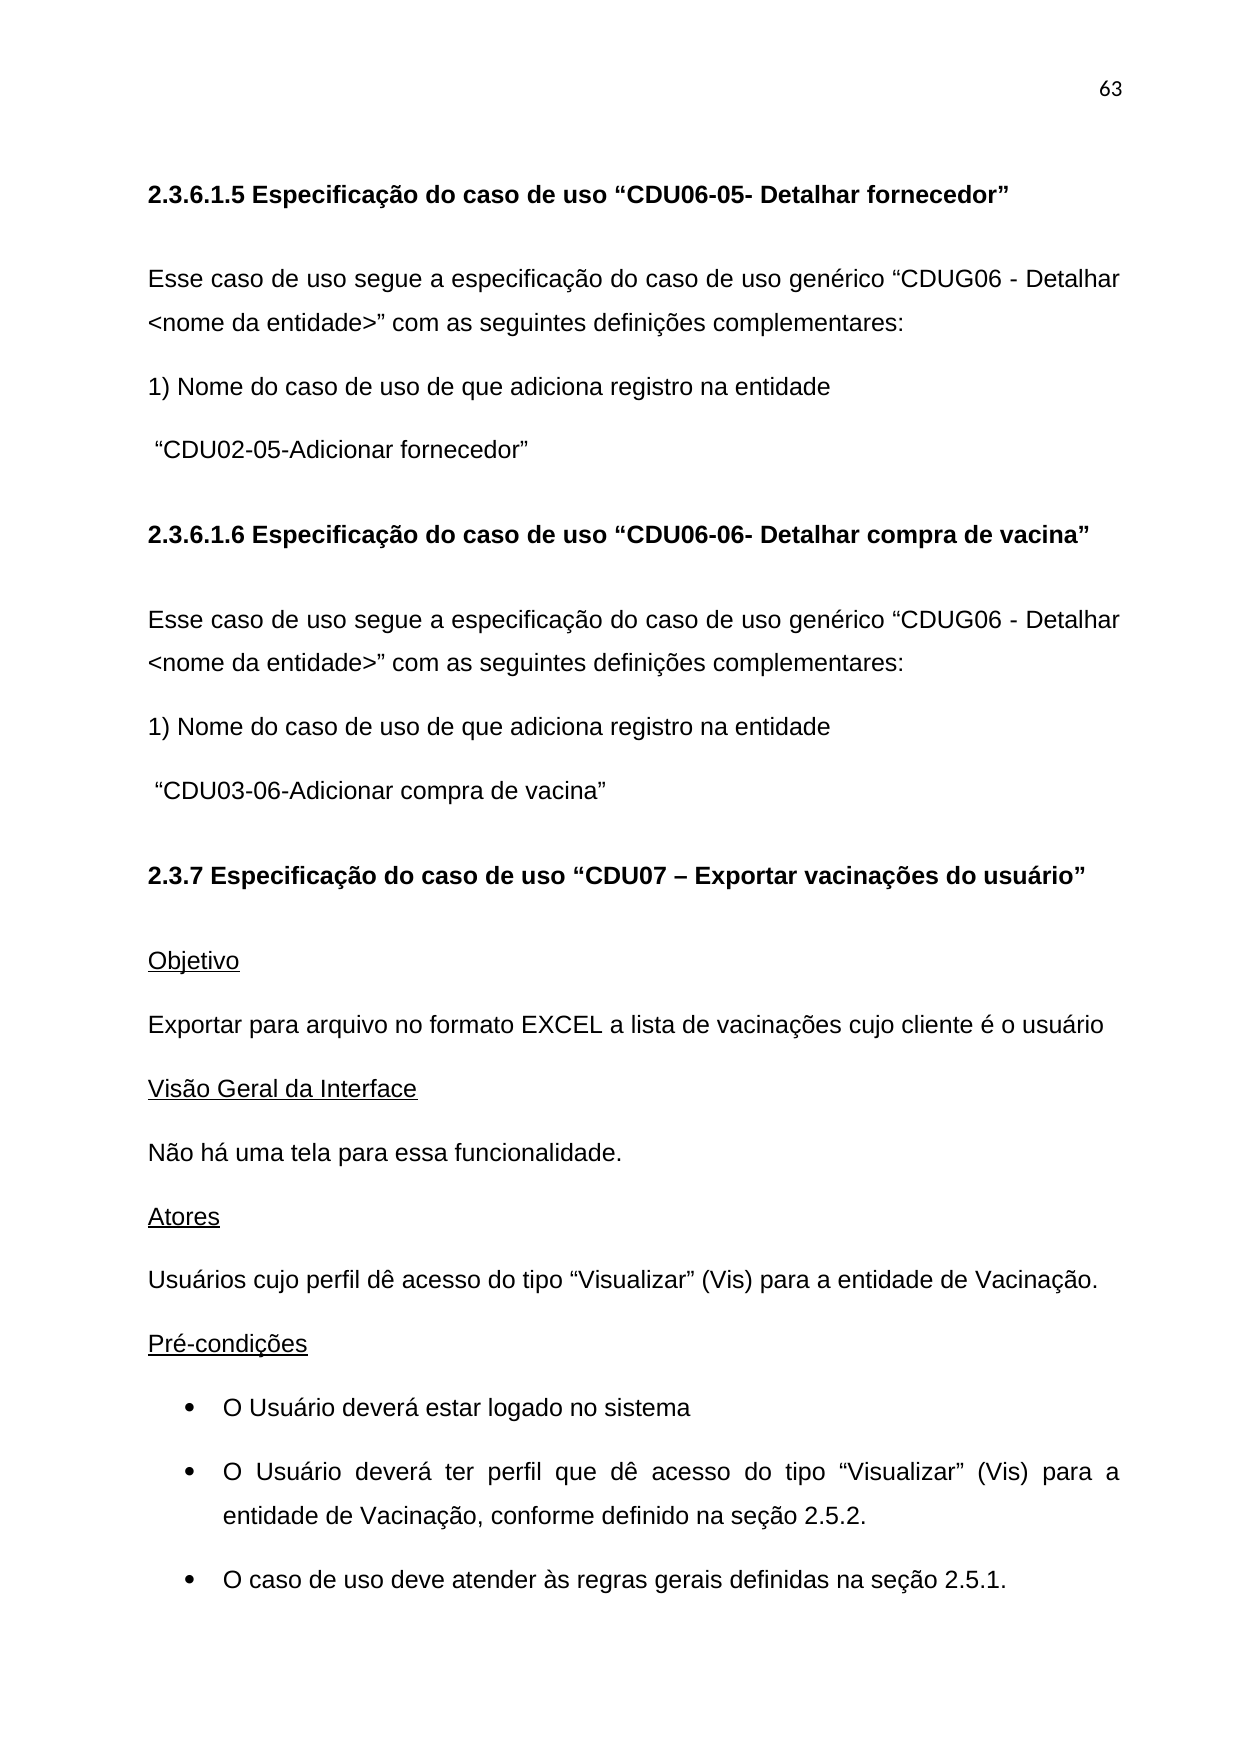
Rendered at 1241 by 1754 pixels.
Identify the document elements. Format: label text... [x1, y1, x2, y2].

text Pré-condições [148, 1329, 1122, 1358]
list O Usuário deverá estar logado no sistema [185, 1393, 1122, 1422]
text Visão Geral da Interface [148, 1073, 1122, 1102]
list O Usuário deverá ter perfil que dê acesso do tipo “Visualizar” (Vis) para a entidade de Vacinação, conforme definido na seção 2.5.2. [185, 1457, 1122, 1529]
text Usuários cujo perfil dê acesso do tipo “Visualizar” (Vis) para a entidade de Vacinação. [148, 1265, 1122, 1294]
text Exportar para arquivo no formato EXCEL a lista de vacinações cujo cliente é o usuário [148, 1009, 1122, 1038]
list O caso de uso deve atender às regras gerais definidas na seção 2.5.1. [185, 1564, 1122, 1593]
text 2.3.7 Especificação do caso de uso “CDU07 – Exportar vacinações do usuário” [148, 861, 1122, 889]
text 2.3.6.1.5 Especificação do caso de uso “CDU06-05- Detalhar fornecedor” [148, 179, 1122, 208]
text 2.3.6.1.6 Especificação do caso de uso “CDU06-06- Detalhar compra de vacina” [148, 520, 1122, 549]
text Atores [148, 1201, 1122, 1230]
text “CDU03-06-Adicionar compra de vacina” [148, 776, 1122, 805]
text 1) Nome do caso de uso de que adiciona registro na entidade [148, 371, 1122, 400]
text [148, 264, 1122, 336]
text “CDU02-05-Adicionar fornecedor” [148, 435, 1122, 464]
text Objetivo [148, 946, 1122, 974]
text 1) Nome do caso de uso de que adiciona registro na entidade [148, 712, 1122, 741]
text Não há uma tela para essa funcionalidade. [148, 1137, 1122, 1166]
text Esse caso de uso segue a especificação do caso de uso genérico “CDUG06 - Detalhar <nome da entidade>” com as seguintes definições complementares: [148, 605, 1122, 677]
